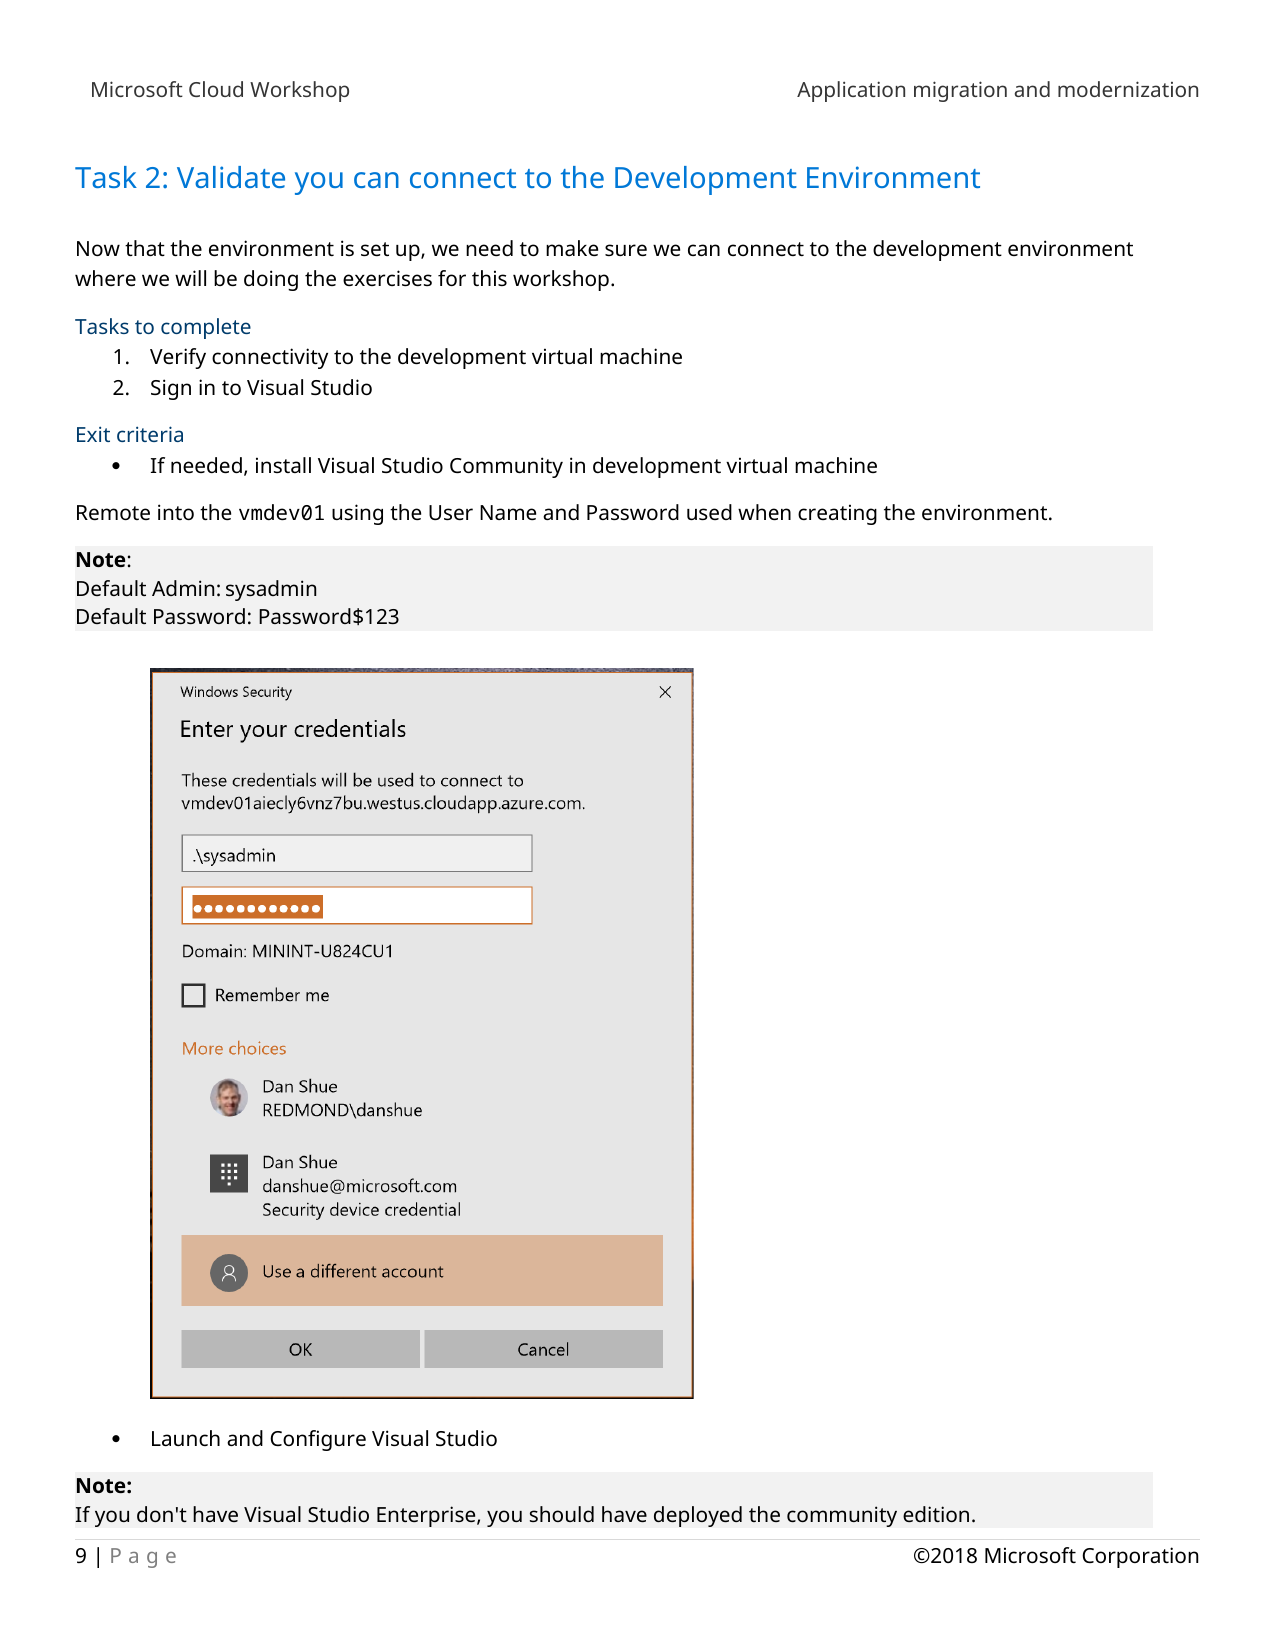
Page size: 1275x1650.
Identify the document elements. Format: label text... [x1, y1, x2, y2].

subtitle Tasks to complete [75, 312, 1200, 340]
subtitle Task 2: Validate you can connect to the Development Environment [75, 157, 1200, 197]
text Default Admin: sysadmin [75, 574, 1153, 602]
subtitle Exit criteria [75, 420, 1200, 449]
list Sign in to Visual Studio [112, 373, 1200, 402]
list If needed, install Visual Studio Community in development virtual machine [112, 451, 1200, 479]
list Verify connectivity to the development virtual machine [112, 342, 1200, 371]
text Now that the environment is set up, we need to make sure we can connect to the development environment where we will be doing the exercises for this workshop. [75, 234, 1200, 293]
picture [150, 668, 694, 1399]
text Note: [75, 546, 1153, 574]
text Remote into the vmdev01 using the User Name and Password used when creating the environment. [75, 498, 1200, 527]
text Default Password: Password$123 [75, 602, 1153, 631]
text If you don't have Visual Studio Enterprise, you should have deployed the community edition. [75, 1500, 1153, 1528]
list Launch and Configure Visual Studio [112, 1424, 1200, 1453]
text Note: [75, 1472, 1153, 1500]
